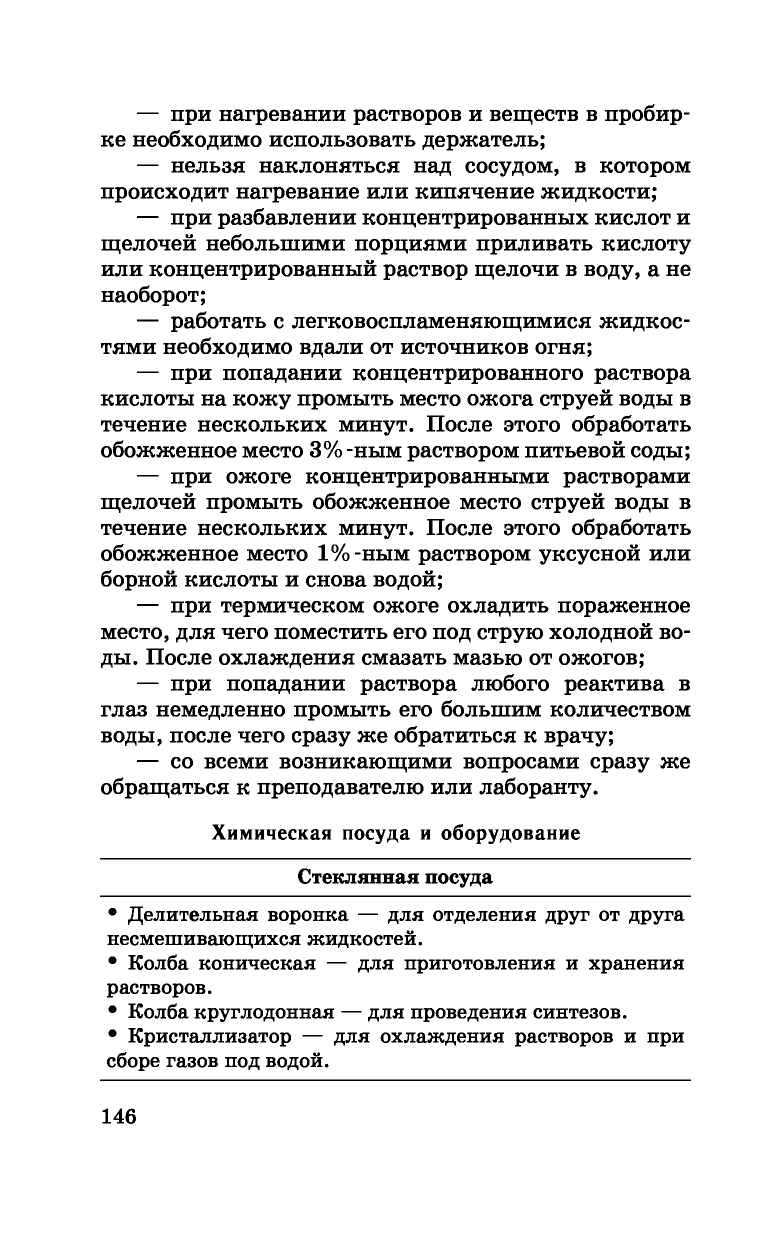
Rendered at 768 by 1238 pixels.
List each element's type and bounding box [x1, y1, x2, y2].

picture [100, 104, 691, 1124]
